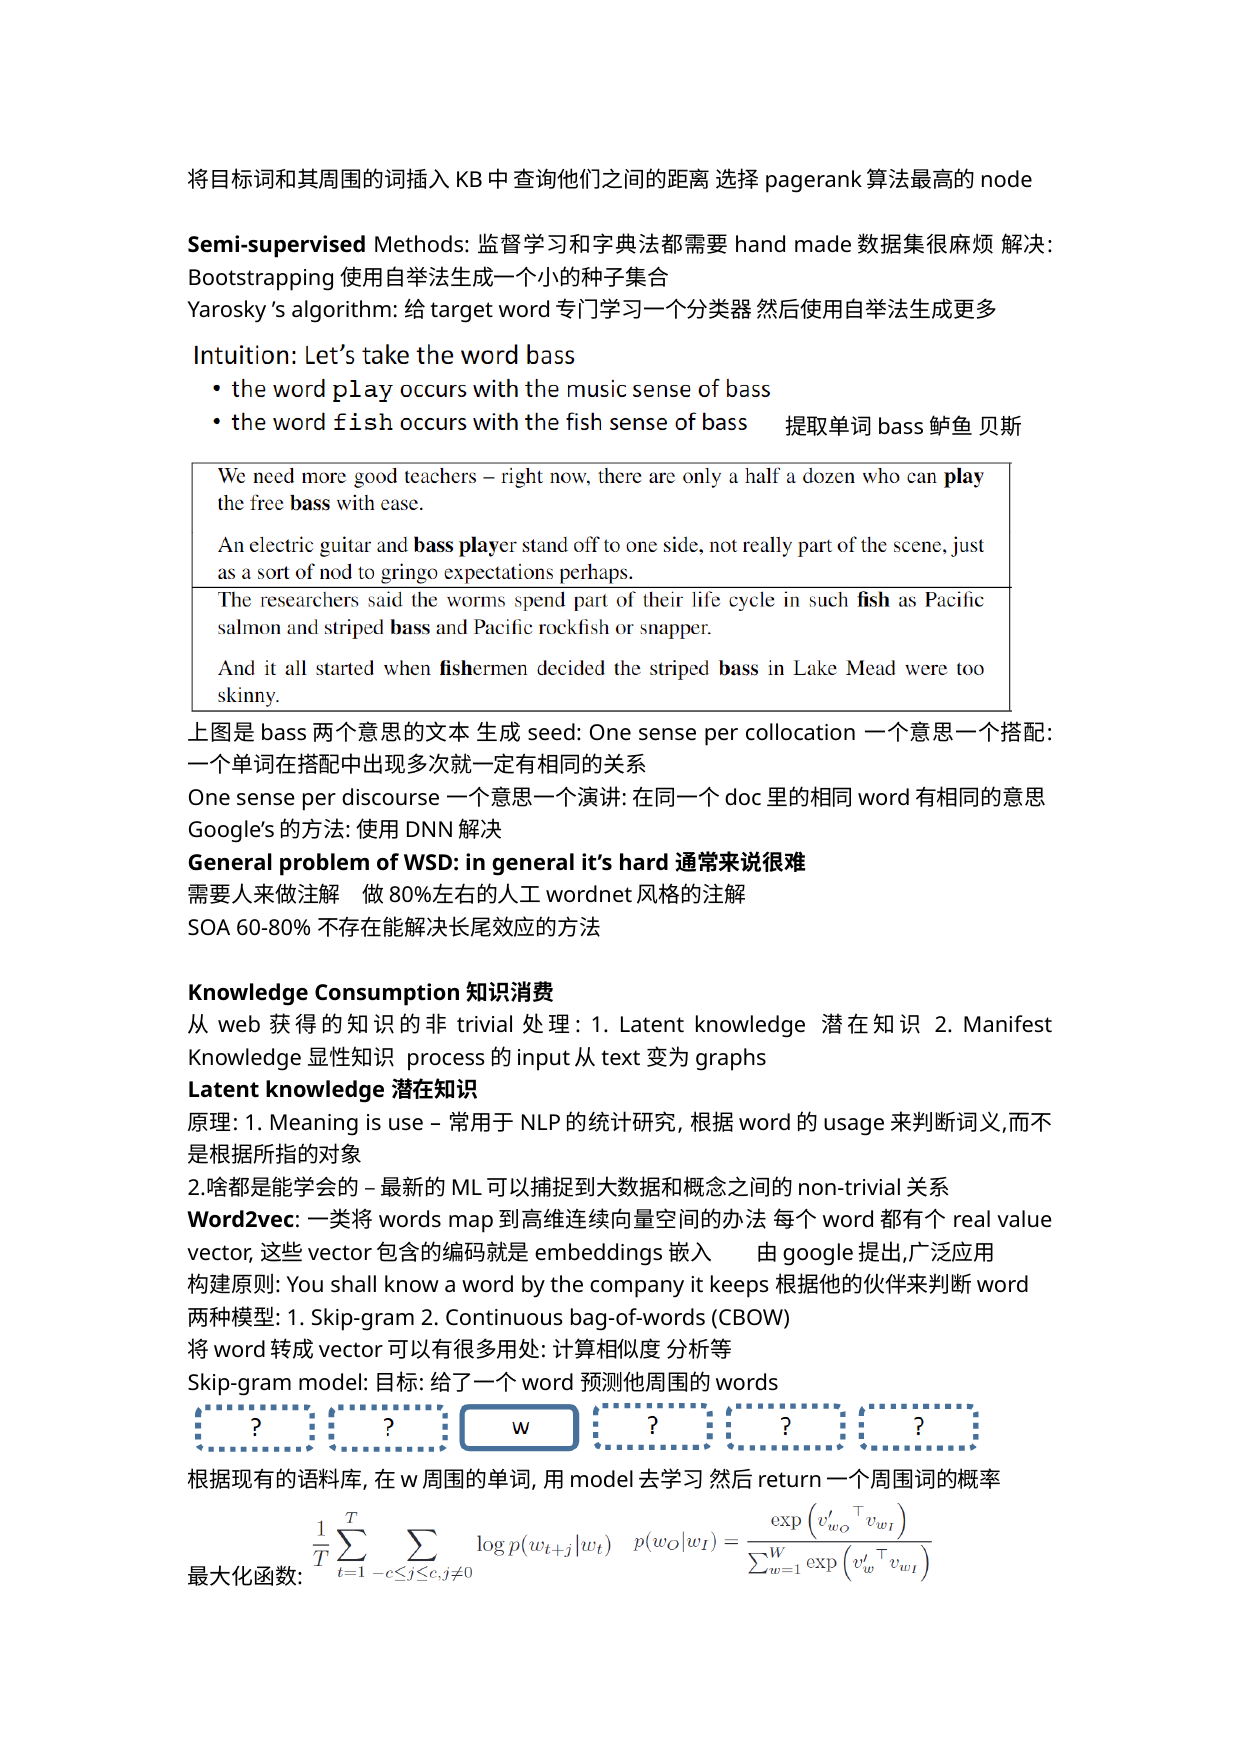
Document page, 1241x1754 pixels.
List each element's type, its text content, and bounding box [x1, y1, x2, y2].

text Knowledge Consumption 知识消费 [187, 974, 1053, 1007]
text Google’s的方法: 使用DNN解决 [187, 812, 1053, 844]
text Skip-gram model: 目标: 给了一个word 预测他周围的words [187, 1364, 1053, 1397]
text 将目标词和其周围的词插入 KB中 查询他们之间的距离 选择 pagerank算法最高的node [187, 162, 1053, 194]
text 将word转成vector可以有很多用处: 计算相似度 分析等 [187, 1332, 1053, 1364]
text 根据现有的语料库, 在w周围的单词, 用model去学习 然后return一个周围词的概率 [187, 1462, 1053, 1494]
text 上图是bass两个意思的文本 生成seed: One sense per collocation 一个意思一个搭配: 一个单词在搭配中出现多次就一定有相同的关系 [187, 714, 1053, 779]
text SOA 60-80% 不存在能解决长尾效应的方法 [187, 909, 1053, 942]
text 两种模型: 1. Skip-gram 2. Continuous bag-of-words (CBOW) [187, 1299, 1053, 1332]
text One sense per discourse 一个意思一个演讲: 在同一个doc里的相同word有相同的意思 [187, 779, 1053, 812]
text Latent knowledge 潜在知识 [187, 1072, 1053, 1104]
text Word2vec: 一类将words map到高维连续向量空间的办法 每个word都有个 real value vector, 这些vector包含的编码就是 embeddings 嵌入 由google提出,广泛应用 [187, 1202, 1053, 1267]
picture [308, 1497, 619, 1585]
text Semi-supervised Methods: 监督学习和字典法都需要hand made数据集很麻烦 解决: Bootstrapping 使用自举法 生成一个小的种子集合 [187, 227, 1053, 292]
picture [187, 337, 779, 435]
text General problem of WSD: in general it’s hard 通常来说很难 [187, 844, 1053, 877]
picture [187, 454, 1015, 714]
text 需要人来做注解 做80%左右的人工wordnet风格的注解 [187, 877, 1053, 909]
text 构建原则: You shall know a word by the company it keeps 根据他的伙伴来判断word [187, 1267, 1053, 1299]
text Yarosky ’s algorithm: 给target word专门学习一个分类器 然后使用自举法生成更多 [187, 292, 1053, 324]
picture [187, 1397, 996, 1457]
text 从web获得的知识的非trivial处理: 1. Latent knowledge 潜在知识 2. Manifest Knowledge 显性知识 process的input从 text 变为 graphs [187, 1007, 1053, 1072]
text 原理: 1. Meaning is use – 常用于NLP的统计研究, 根据word的usage来判断词义,而不是根据所指的对象 [187, 1104, 1053, 1169]
text 2.啥都是能学会的 – 最新的ML可以捕捉到大数据和概念之间的non-trivial关系 [187, 1169, 1053, 1202]
picture [624, 1495, 935, 1585]
